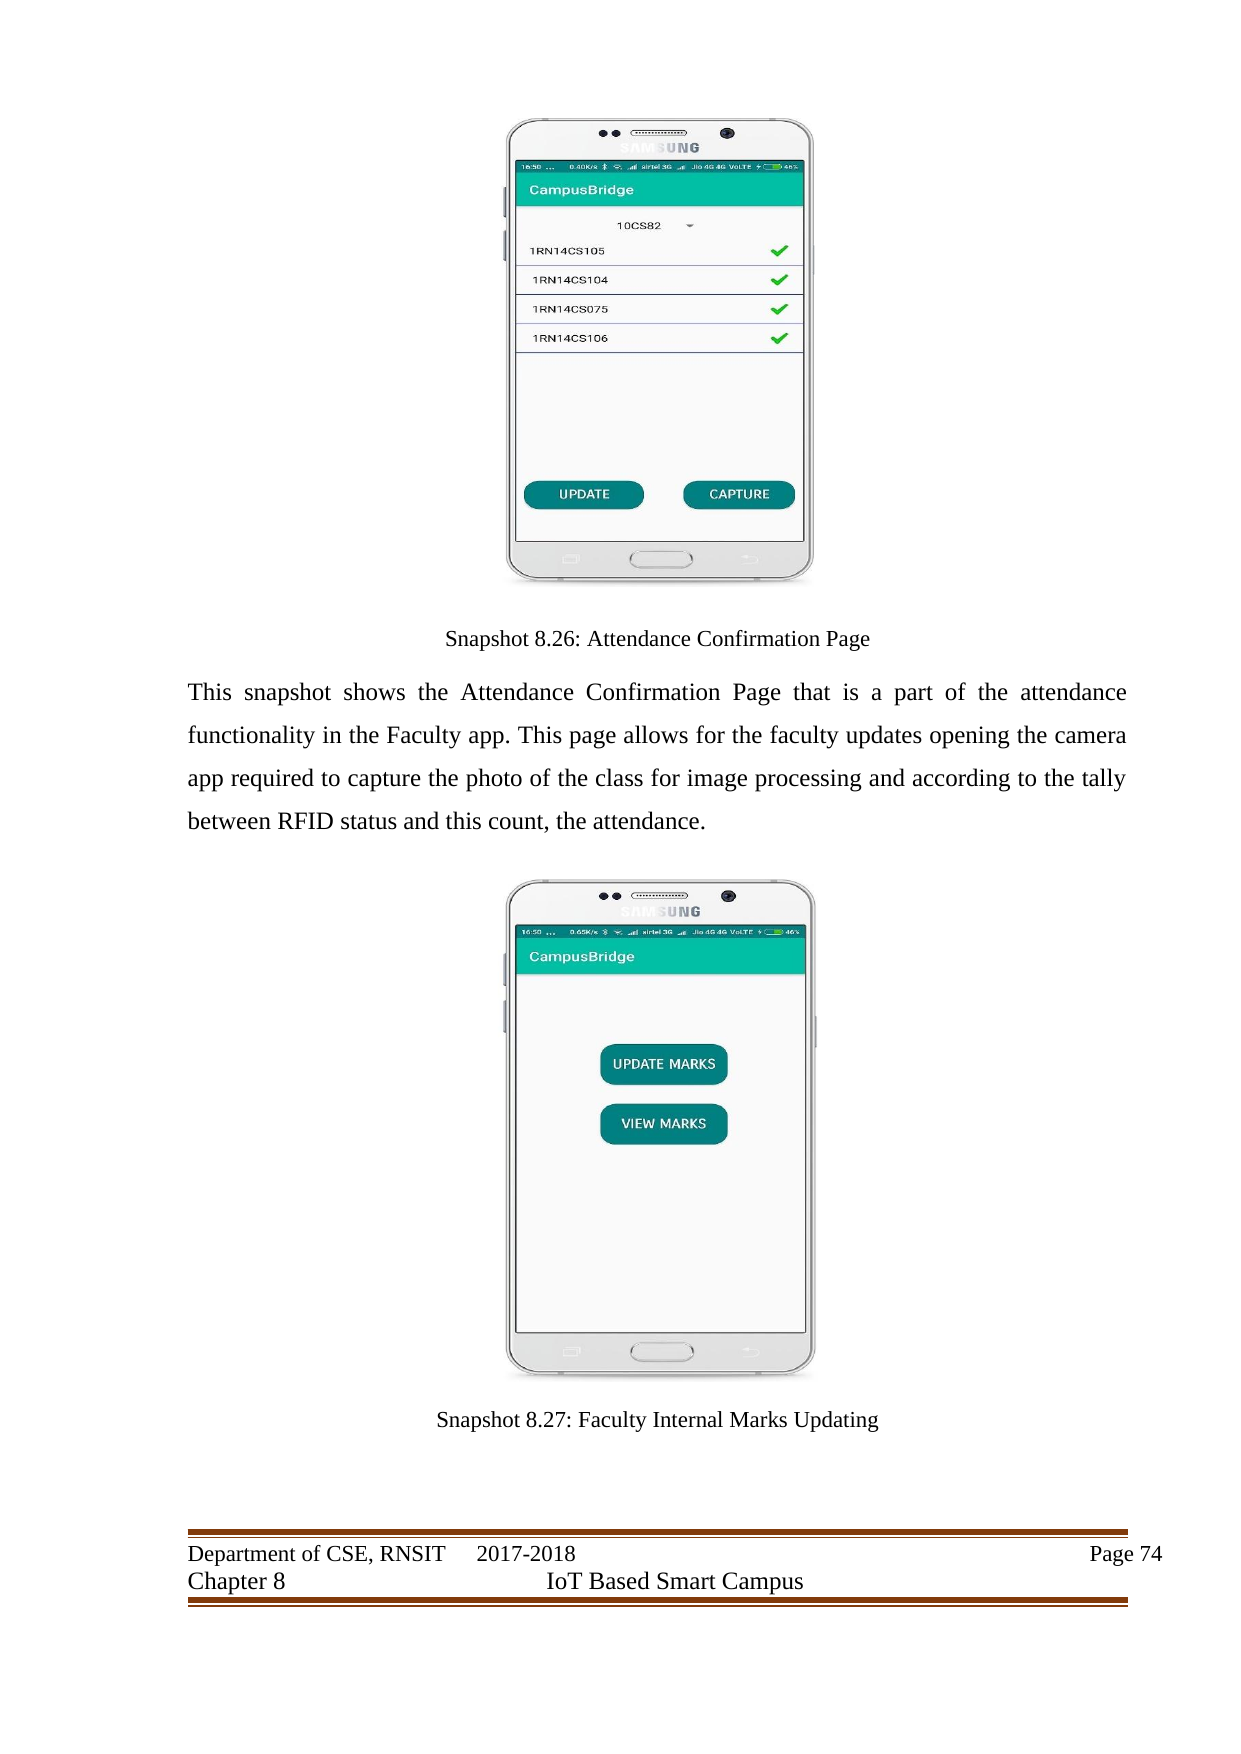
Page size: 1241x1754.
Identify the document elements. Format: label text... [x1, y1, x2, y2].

text Snapshot 8.27: Faculty Internal Marks Updating [187, 1407, 1128, 1433]
text This snapshot shows the Attendance Confirmation Page that is a part of the attendance functionality in the Faculty app. This page allows for the faculty updates opening the camera app required to capture the photo of the class for image processing and according to the tally between RFID status and this count, the attendance. [187, 677, 1128, 835]
picture [497, 874, 818, 1382]
text Department of CSE, RNSIT Page 74 [187, 1538, 1128, 1566]
text Snapshot 8.26: Attendance Confirmation Page [187, 625, 1128, 652]
picture [500, 112, 815, 587]
text Chapter 8 [187, 1566, 1128, 1607]
